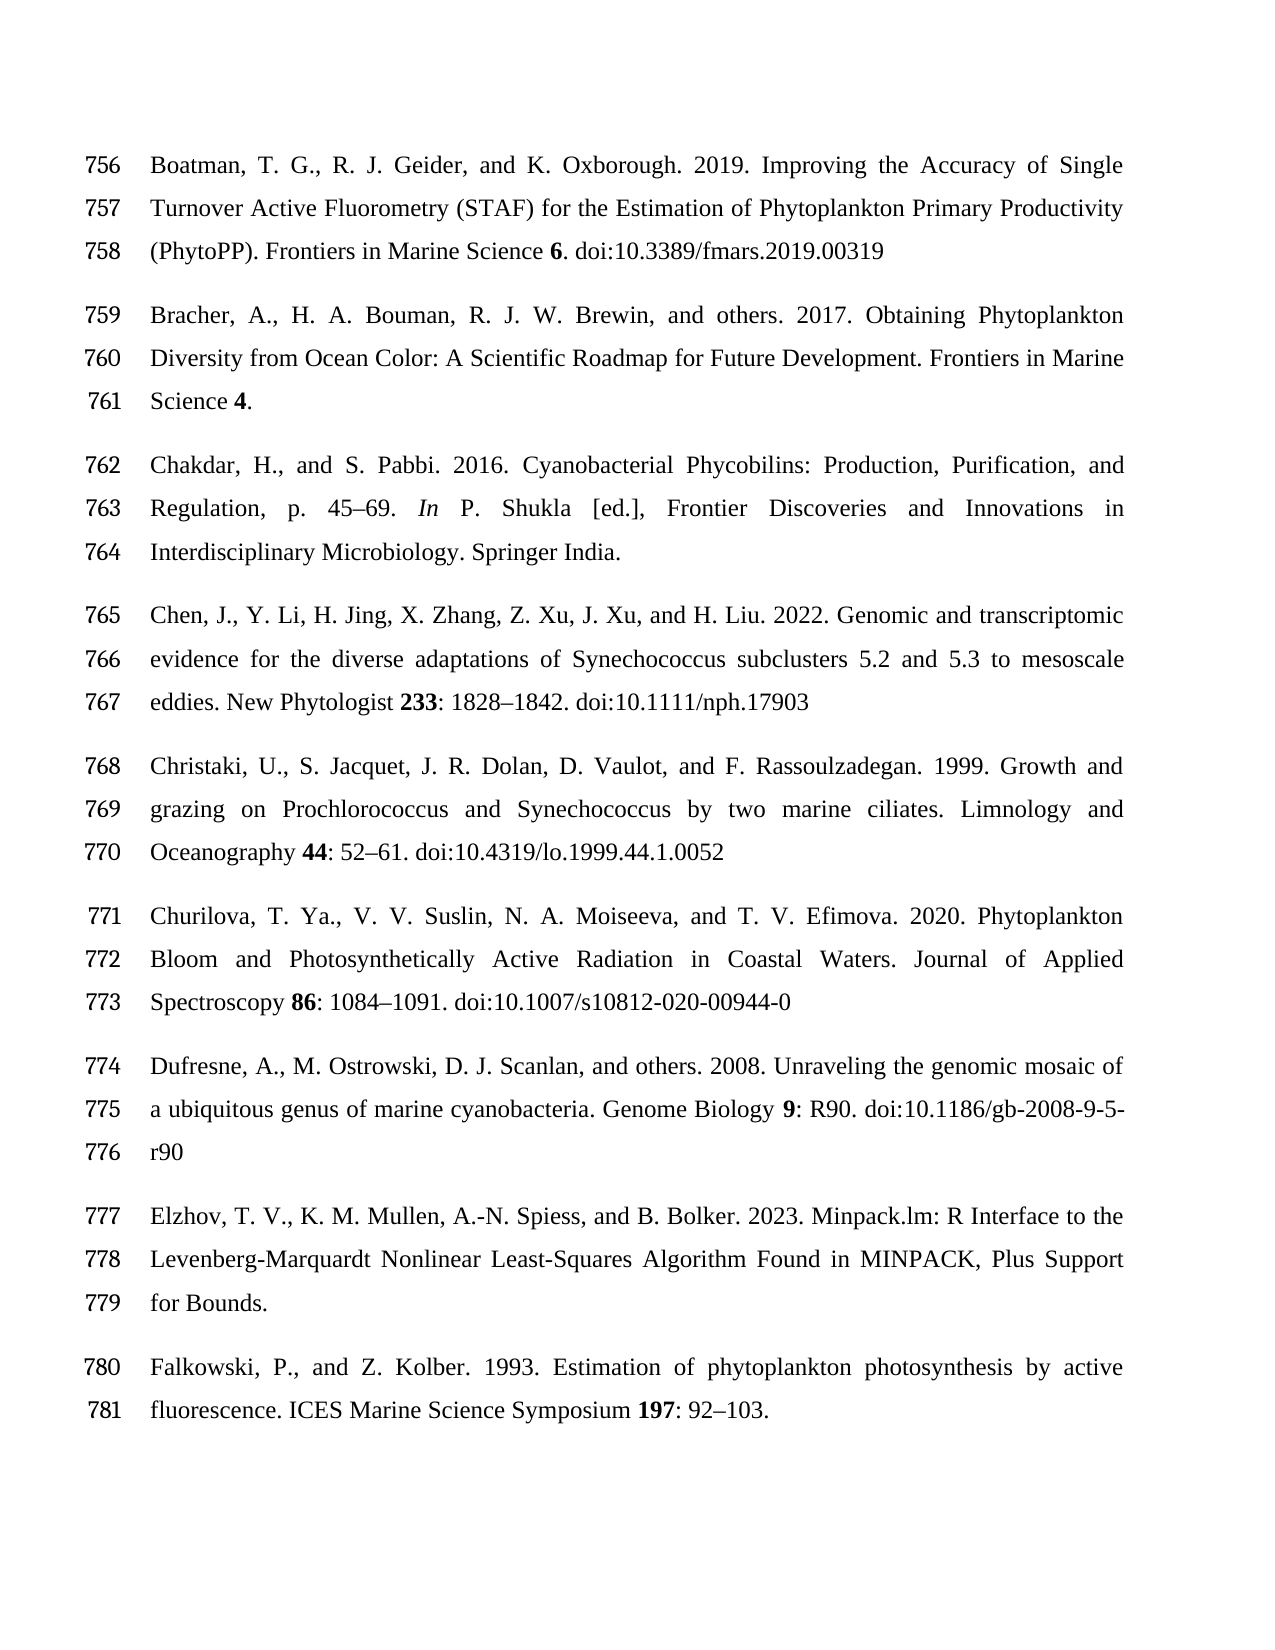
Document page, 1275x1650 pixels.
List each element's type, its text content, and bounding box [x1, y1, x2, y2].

text Elzhov, T. V., K. M. Mullen, A.-N. Spiess, and B. Bolker. 2023. Minpack.lm: R Interface to the Levenberg-Marquardt Nonlinear Least-Squares Algorithm Found in MINPACK, Plus Support for Bounds. [150, 1201, 1125, 1316]
text Dufresne, A., M. Ostrowski, D. J. Scanlan, and others. 2008. Unraveling the genomic mosaic of a ubiquitous genus of marine cyanobacteria. Genome Biology 9: R90. doi:10.1186/gb-2008-9-5-r90 [150, 1051, 1125, 1166]
text Bracher, A., H. A. Bouman, R. J. W. Brewin, and others. 2017. Obtaining Phytoplankton Diversity from Ocean Color: A Scientific Roadmap for Future Development. Frontiers in Marine Science 4. [150, 300, 1125, 415]
text Christaki, U., S. Jacquet, J. R. Dolan, D. Vaulot, and F. Rassoulzadegan. 1999. Growth and grazing on Prochlorococcus and Synechococcus by two marine ciliates. Limnology and Oceanography 44: 52–61. doi:10.4319/lo.1999.44.1.0052 [150, 751, 1125, 866]
text Falkowski, P., and Z. Kolber. 1993. Estimation of phytoplankton photosynthesis by active fluorescence. ICES Marine Science Symposium 197: 92–103. [150, 1352, 1125, 1423]
text Boatman, T. G., R. J. Geider, and K. Oxborough. 2019. Improving the Accuracy of Single Turnover Active Fluorometry (STAF) for the Estimation of Phytoplankton Primary Productivity (PhytoPP). Frontiers in Marine Science 6. doi:10.3389/fmars.2019.00319 [150, 150, 1125, 265]
text Chakdar, H., and S. Pabbi. 2016. Cyanobacterial Phycobilins: Production, Purification, and Regulation, p. 45–69. In P. Shukla [ed.], Frontier Discoveries and Innovations in Interdisciplinary Microbiology. Springer India. [150, 450, 1125, 565]
text Churilova, T. Ya., V. V. Suslin, N. A. Moiseeva, and T. V. Efimova. 2020. Phytoplankton Bloom and Photosynthetically Active Radiation in Coastal Waters. Journal of Applied Spectroscopy 86: 1084–1091. doi:10.1007/s10812-020-00944-0 [150, 901, 1125, 1016]
text Chen, J., Y. Li, H. Jing, X. Zhang, Z. Xu, J. Xu, and H. Liu. 2022. Genomic and transcriptomic evidence for the diverse adaptations of Synechococcus subclusters 5.2 and 5.3 to mesoscale eddies. New Phytologist 233: 1828–1842. doi:10.1111/nph.17903 [150, 601, 1125, 716]
